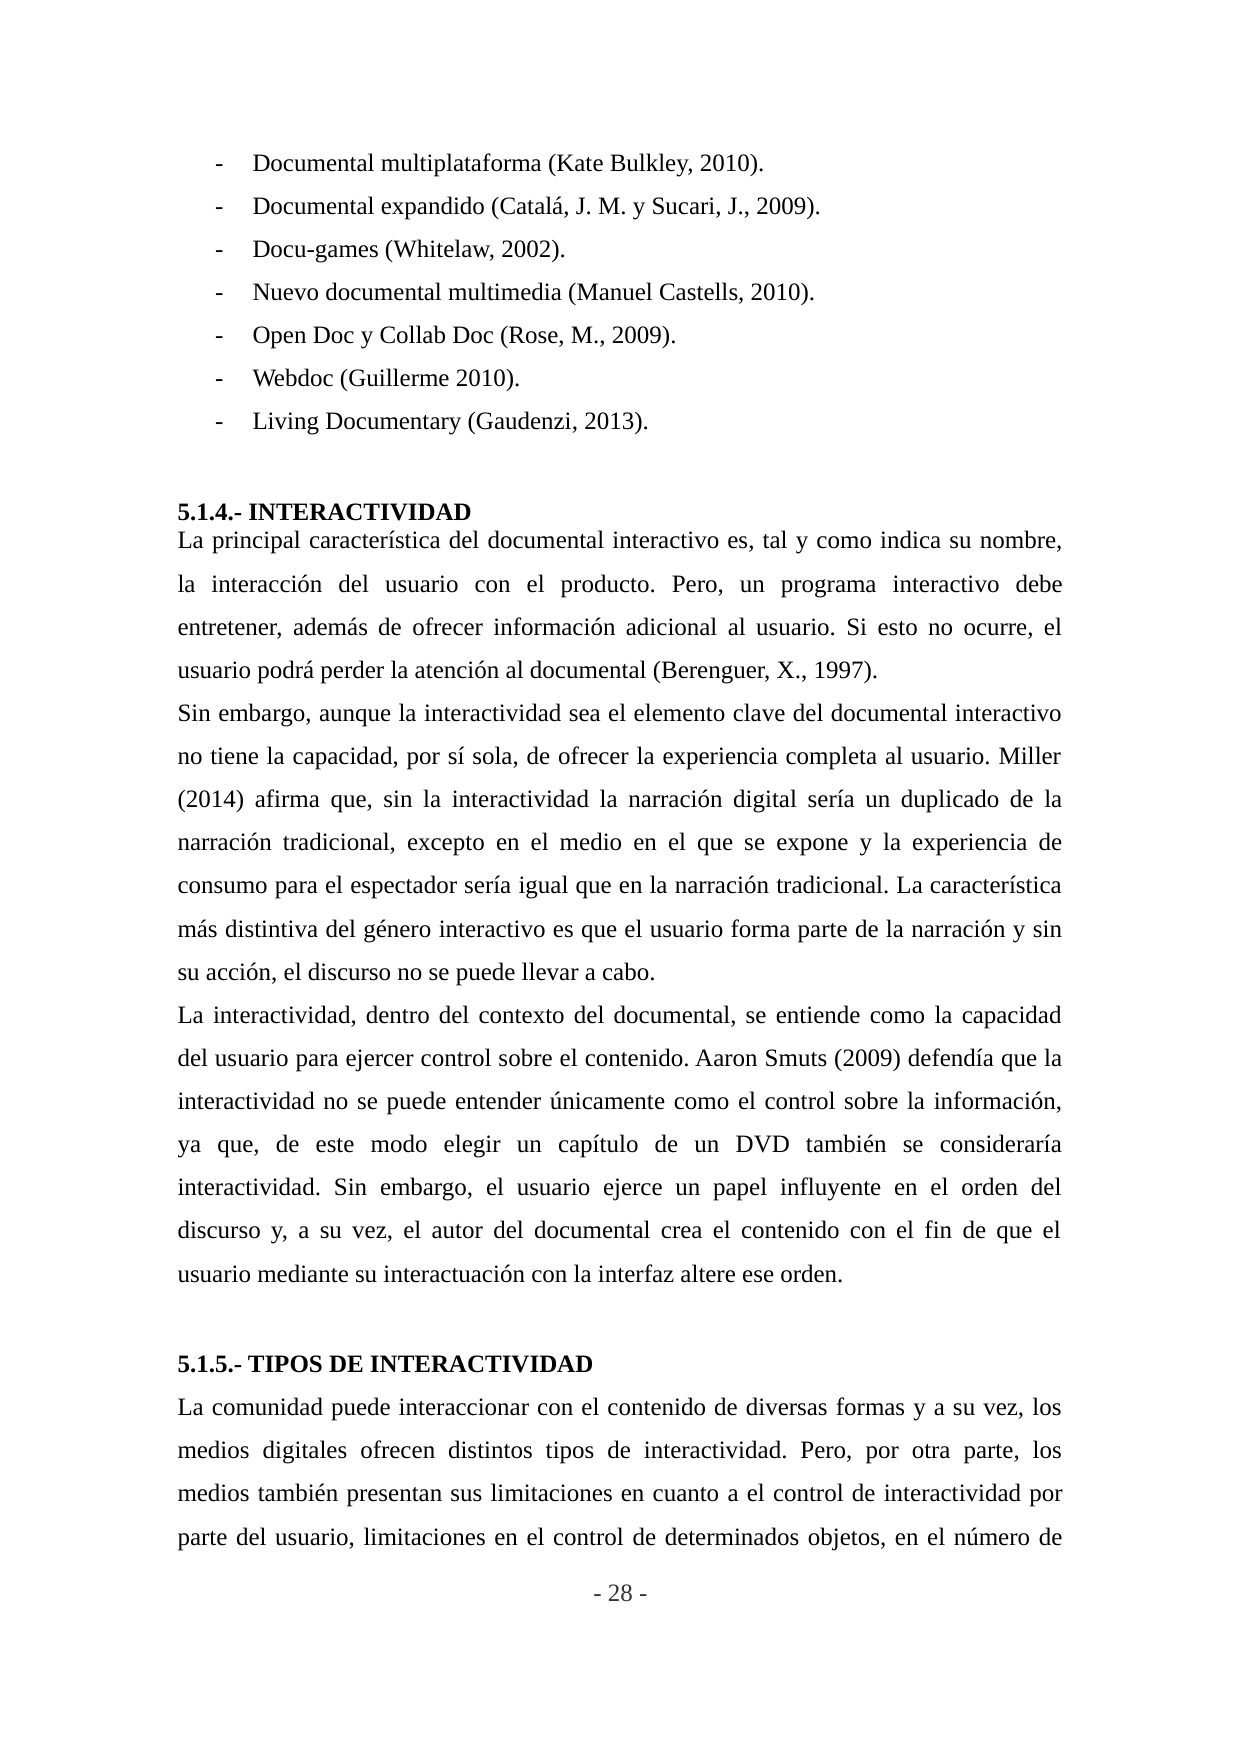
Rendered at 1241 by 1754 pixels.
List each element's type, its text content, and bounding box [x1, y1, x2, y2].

list Docu-games (Whitelaw, 2002). [215, 234, 1063, 263]
subtitle 5.1.4.- INTERACTIVIDAD [177, 497, 1063, 526]
list Webdoc (Guillerme 2010). [215, 363, 1063, 392]
list Documental multiplataforma (Kate Bulkley, 2010). [215, 148, 1063, 176]
list Nuevo documental multimedia (Manuel Castells, 2010). [215, 277, 1063, 306]
subtitle 5.1.5.- TIPOS DE INTERACTIVIDAD [177, 1349, 1063, 1378]
list Documental expandido (Catalá, J. M. y Sucari, J., 2009). [215, 191, 1063, 219]
text La principal característica del documental interactivo es, tal y como indica su nombre, la interacción del usuario con el producto. Pero, un programa interactivo debe entretener, además de ofrecer información adicional al usuario. Si esto no ocurre, el usuario podrá perder la atención al documental (Berenguer, X., 1997). [177, 526, 1063, 684]
list Open Doc y Collab Doc (Rose, M., 2009). [215, 320, 1063, 349]
text Sin embargo, aunque la interactividad sea el elemento clave del documental interactivo no tiene la capacidad, por sí sola, de ofrecer la experiencia completa al usuario. Miller (2014) afirma que, sin la interactividad la narración digital sería un duplicado de la narración tradicional, excepto en el medio en el que se expone y la experiencia de consumo para el espectador sería igual que en la narración tradicional. La característica más distintiva del género interactivo es que el usuario forma parte de la narración y sin su acción, el discurso no se puede llevar a cabo. [177, 698, 1063, 986]
text La interactividad, dentro del contexto del documental, se entiende como la capacidad del usuario para ejercer control sobre el contenido. Aaron Smuts (2009) defendía que la interactividad no se puede entender únicamente como el control sobre la información, ya que, de este modo elegir un capítulo de un DVD también se consideraría interactividad. Sin embargo, el usuario ejerce un papel influyente en el orden del discurso y, a su vez, el autor del documental crea el contenido con el fin de que el usuario mediante su interactuación con la interfaz altere ese orden. [177, 1000, 1063, 1287]
list Living Documentary (Gaudenzi, 2013). [215, 406, 1063, 435]
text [177, 1392, 1063, 1550]
